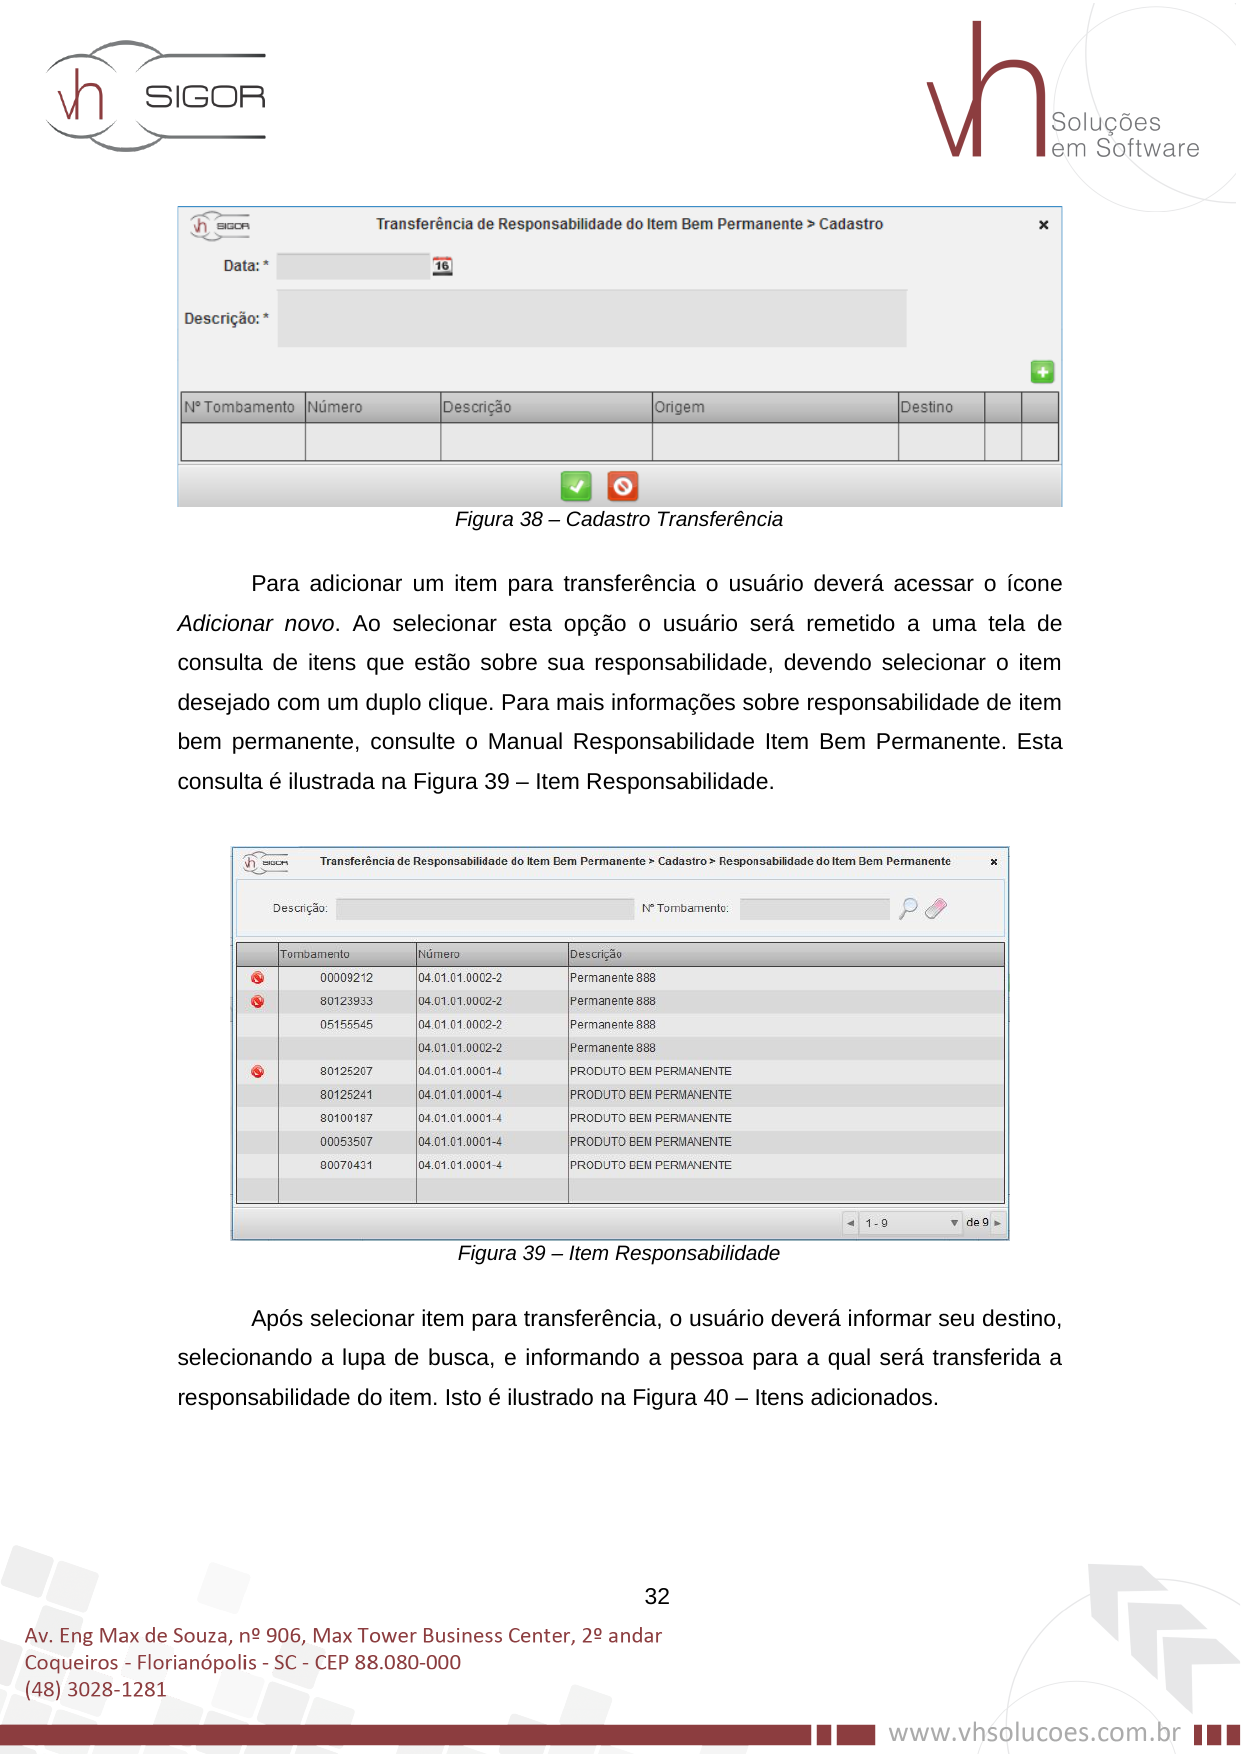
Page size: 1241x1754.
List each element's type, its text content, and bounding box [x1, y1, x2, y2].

text Figura – Item Responsabilidade [177, 1241, 1063, 1265]
text Após selecionar item para transferência, o usuário deverá informar seu destino, selecionando a lupa de busca, e informando a pessoa para a qual será transferida a responsabilidade do item. Isto é ilustrado na Figura 40 – Itens adicionados. [177, 1304, 1063, 1410]
picture [45, 40, 266, 152]
picture [230, 846, 1010, 1241]
text Para adicionar um item para transferência o usuário deverá acessar o ícone Adicionar novo. Ao selecionar esta opção o usuário será remetido a uma tela de consulta de itens que estão sobre sua responsabilidade, devendo selecionar o item desejado com um duplo clique. Para mais informações sobre responsabilidade de item bem permanente, consulte o Manual Responsabilidade Item Bem Permanente. Esta consulta é ilustrada na Figura 39 – Item Responsabilidade. [177, 570, 1063, 794]
picture [0, 1545, 1241, 1754]
picture [177, 3, 1236, 507]
text Figura – Cadastro Transferência [177, 507, 1063, 531]
